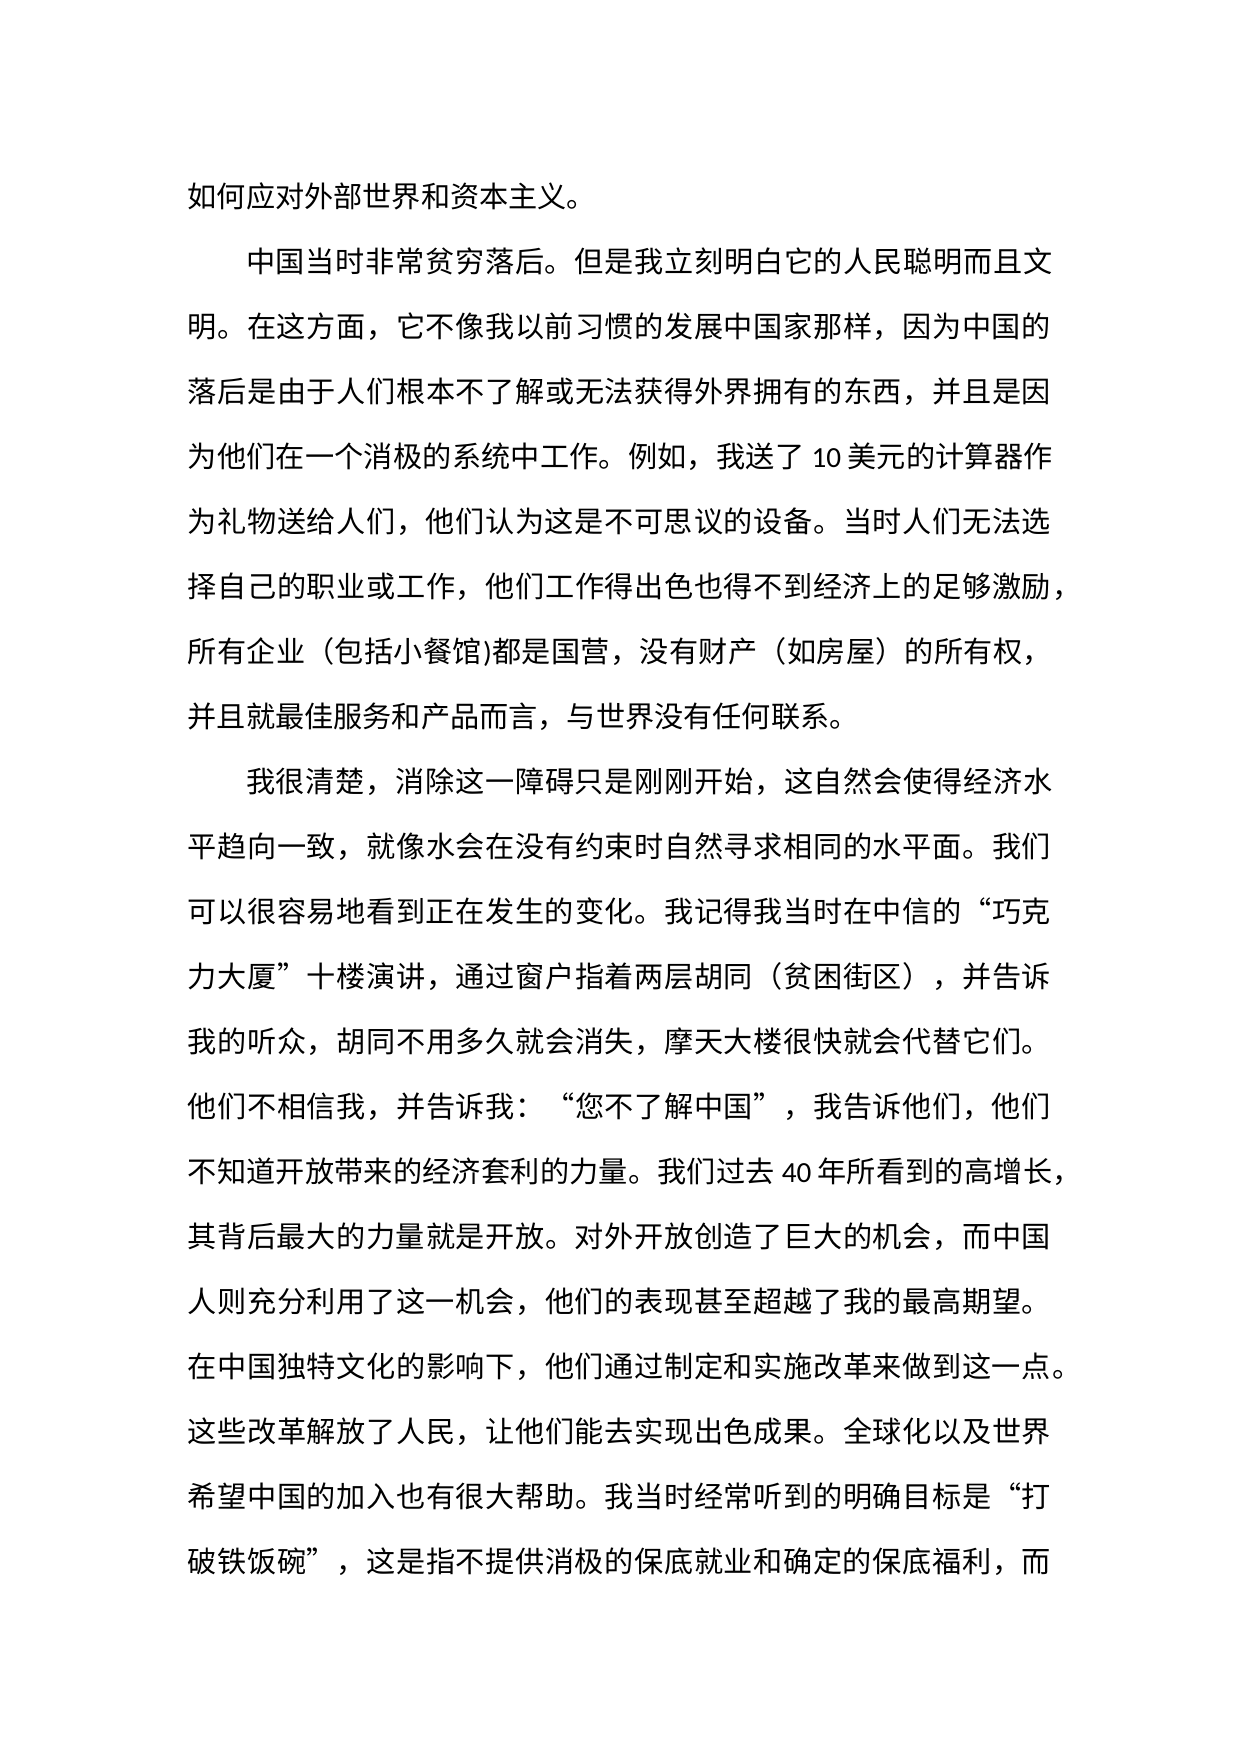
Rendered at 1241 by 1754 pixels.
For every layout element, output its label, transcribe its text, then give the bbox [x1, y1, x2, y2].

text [187, 747, 1053, 1592]
text 中国当时非常贫穷落后。但是我立刻明白它的人民聪明而且文明。在这方面，它不像我以前习惯的发展中国家那样，因为中国的落后是由于人们根本不了解或无法获得外界拥有的东西，并且是因为他们在一个消极的系统中工作。例如，我送了10美元的计算器作为礼物送给人们，他们认为这是不可思议的设备。当时人们无法选择自己的职业或工作，他们工作得出色也得不到经济上的足够激励，所有企业（包括小餐馆)都是国营，没有财产（如房屋）的所有权，并且就最佳服务和产品而言，与世界没有任何联系。 [187, 227, 1053, 747]
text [187, 162, 1053, 227]
